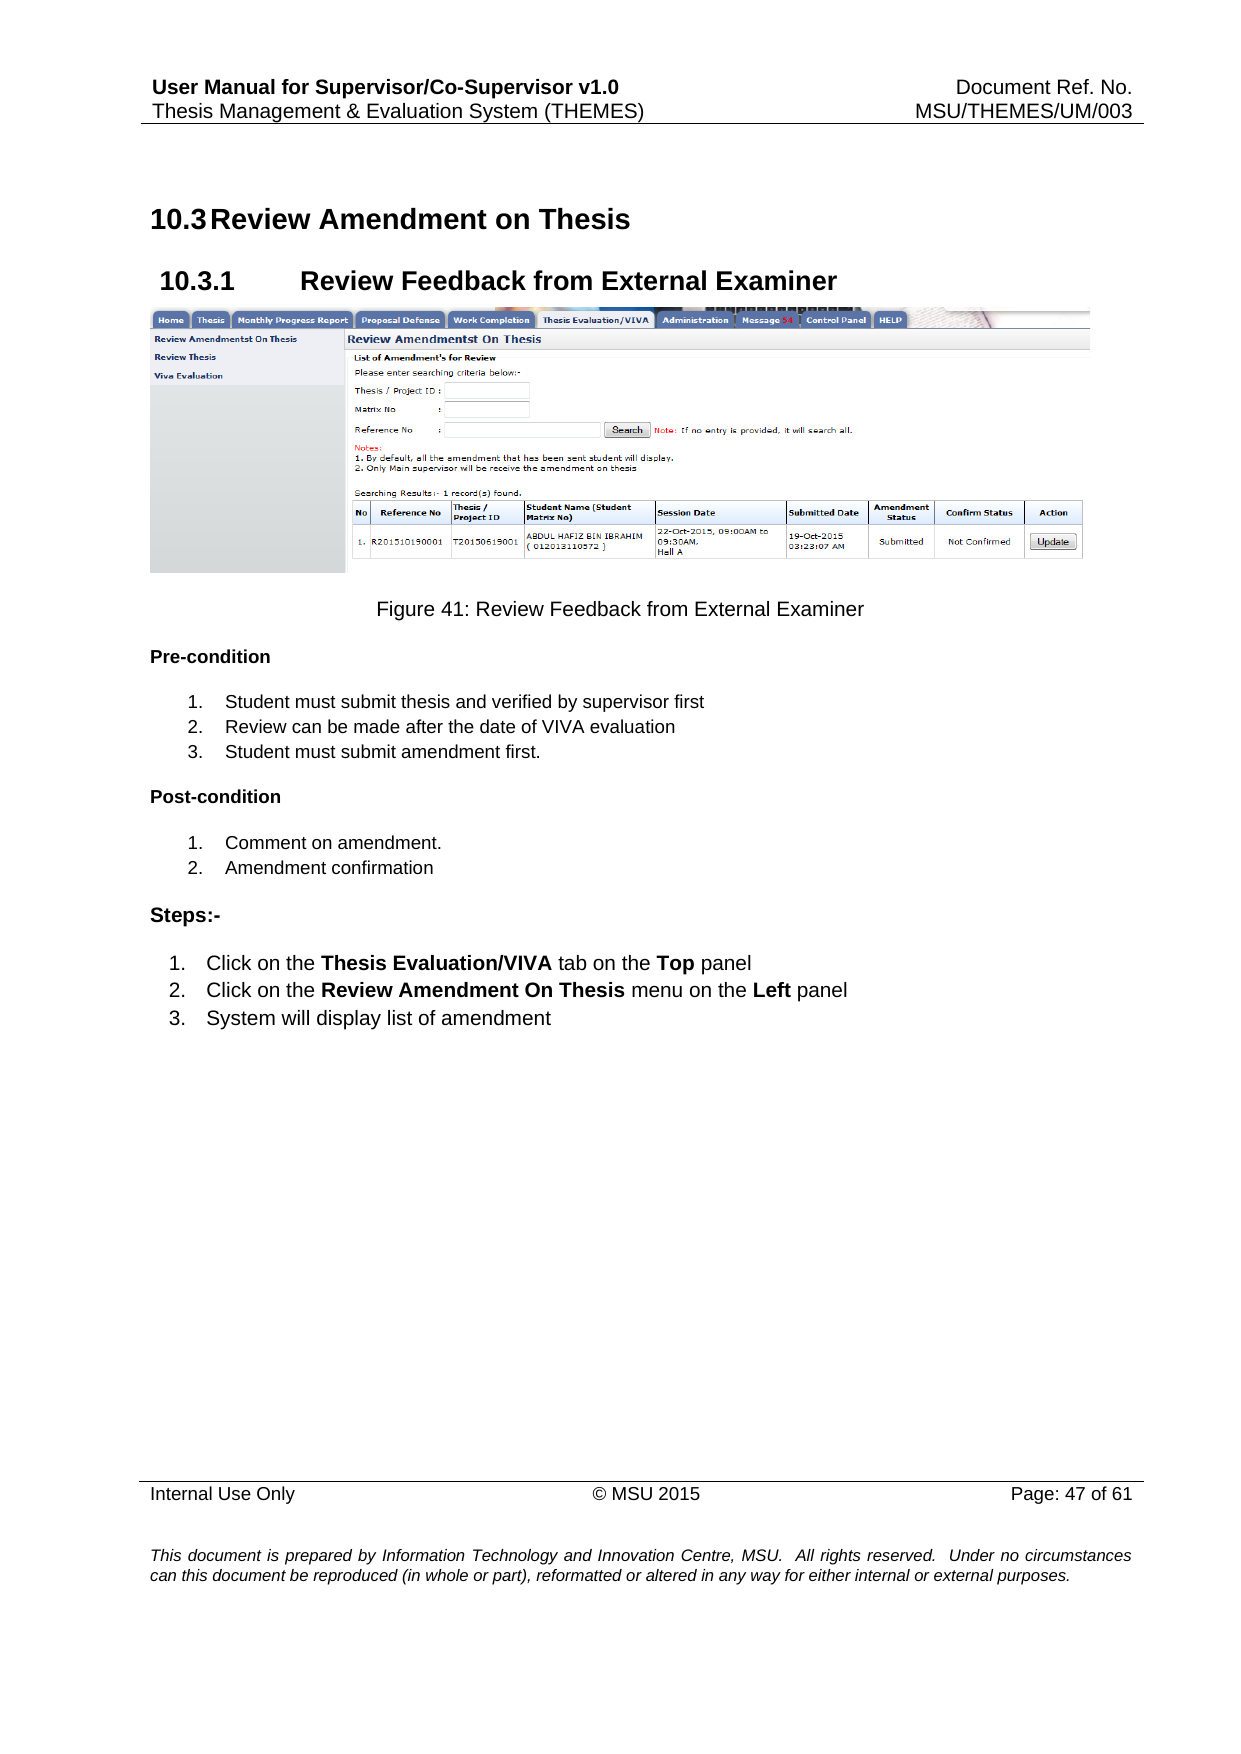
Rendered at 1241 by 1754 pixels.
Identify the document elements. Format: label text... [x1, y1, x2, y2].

list Amendment confirmation [187, 857, 1090, 878]
subtitle Review Feedback from External Examiner [159, 265, 1090, 296]
text Post-condition [150, 786, 1090, 808]
list Comment on amendment. [187, 832, 1090, 853]
list Review can be made after the date of VIVA evaluation [187, 716, 1090, 737]
list Student must submit thesis and verified by supervisor first [187, 691, 1090, 713]
list Click on the Thesis Evaluation/VIVA tab on the Top panel [169, 951, 1090, 975]
picture [150, 307, 1091, 573]
list Student must submit amendment first. [187, 741, 1090, 762]
text Steps:- [150, 902, 1090, 926]
list Click on the Review Amendment On Thesis menu on the Left panel [169, 978, 1090, 1002]
text Pre-condition [150, 646, 1090, 667]
list System will display list of amendment [169, 1006, 1090, 1030]
subtitle Review Amendment on Thesis [150, 202, 1090, 235]
